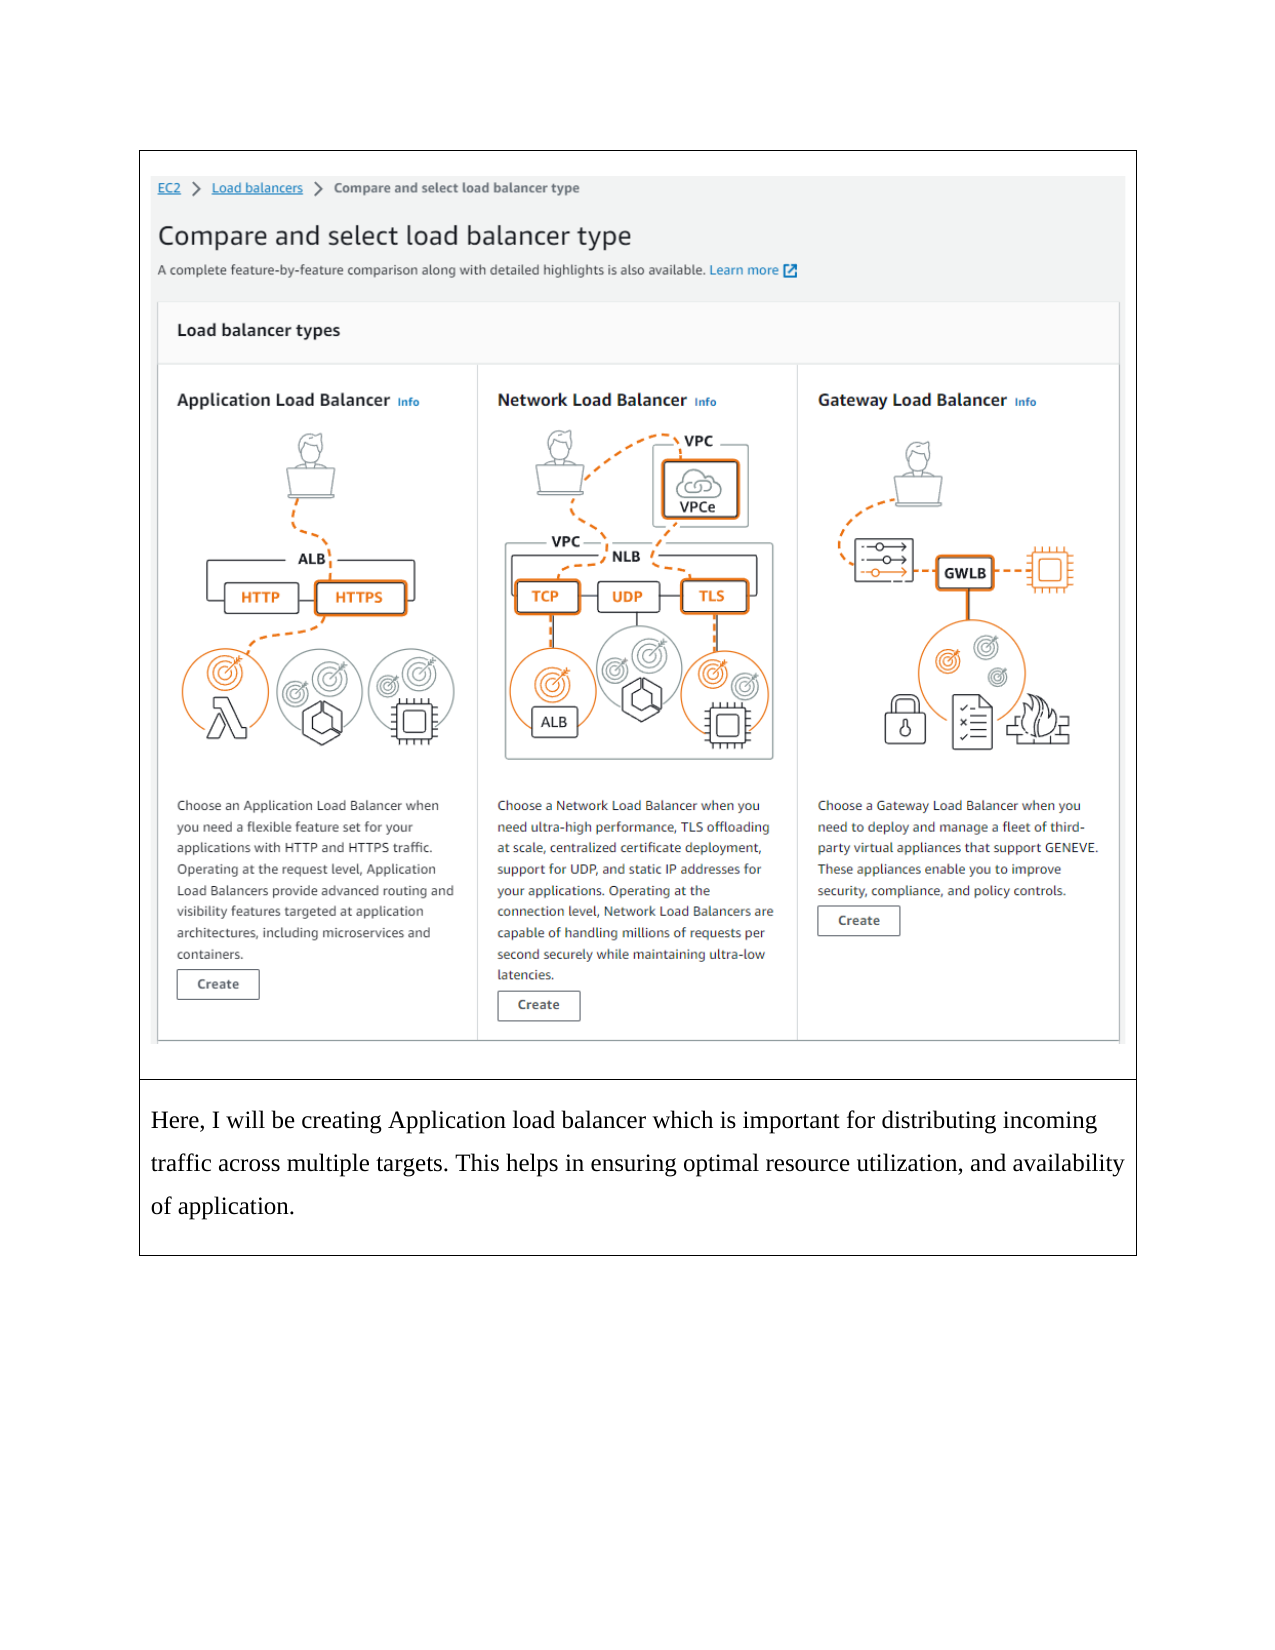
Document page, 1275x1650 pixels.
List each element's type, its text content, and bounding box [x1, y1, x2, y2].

picture [150, 176, 1126, 1044]
table_cell Next, I will be selecting the necessary type of load balancer. [140, 151, 1136, 1079]
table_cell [140, 1080, 1136, 1255]
